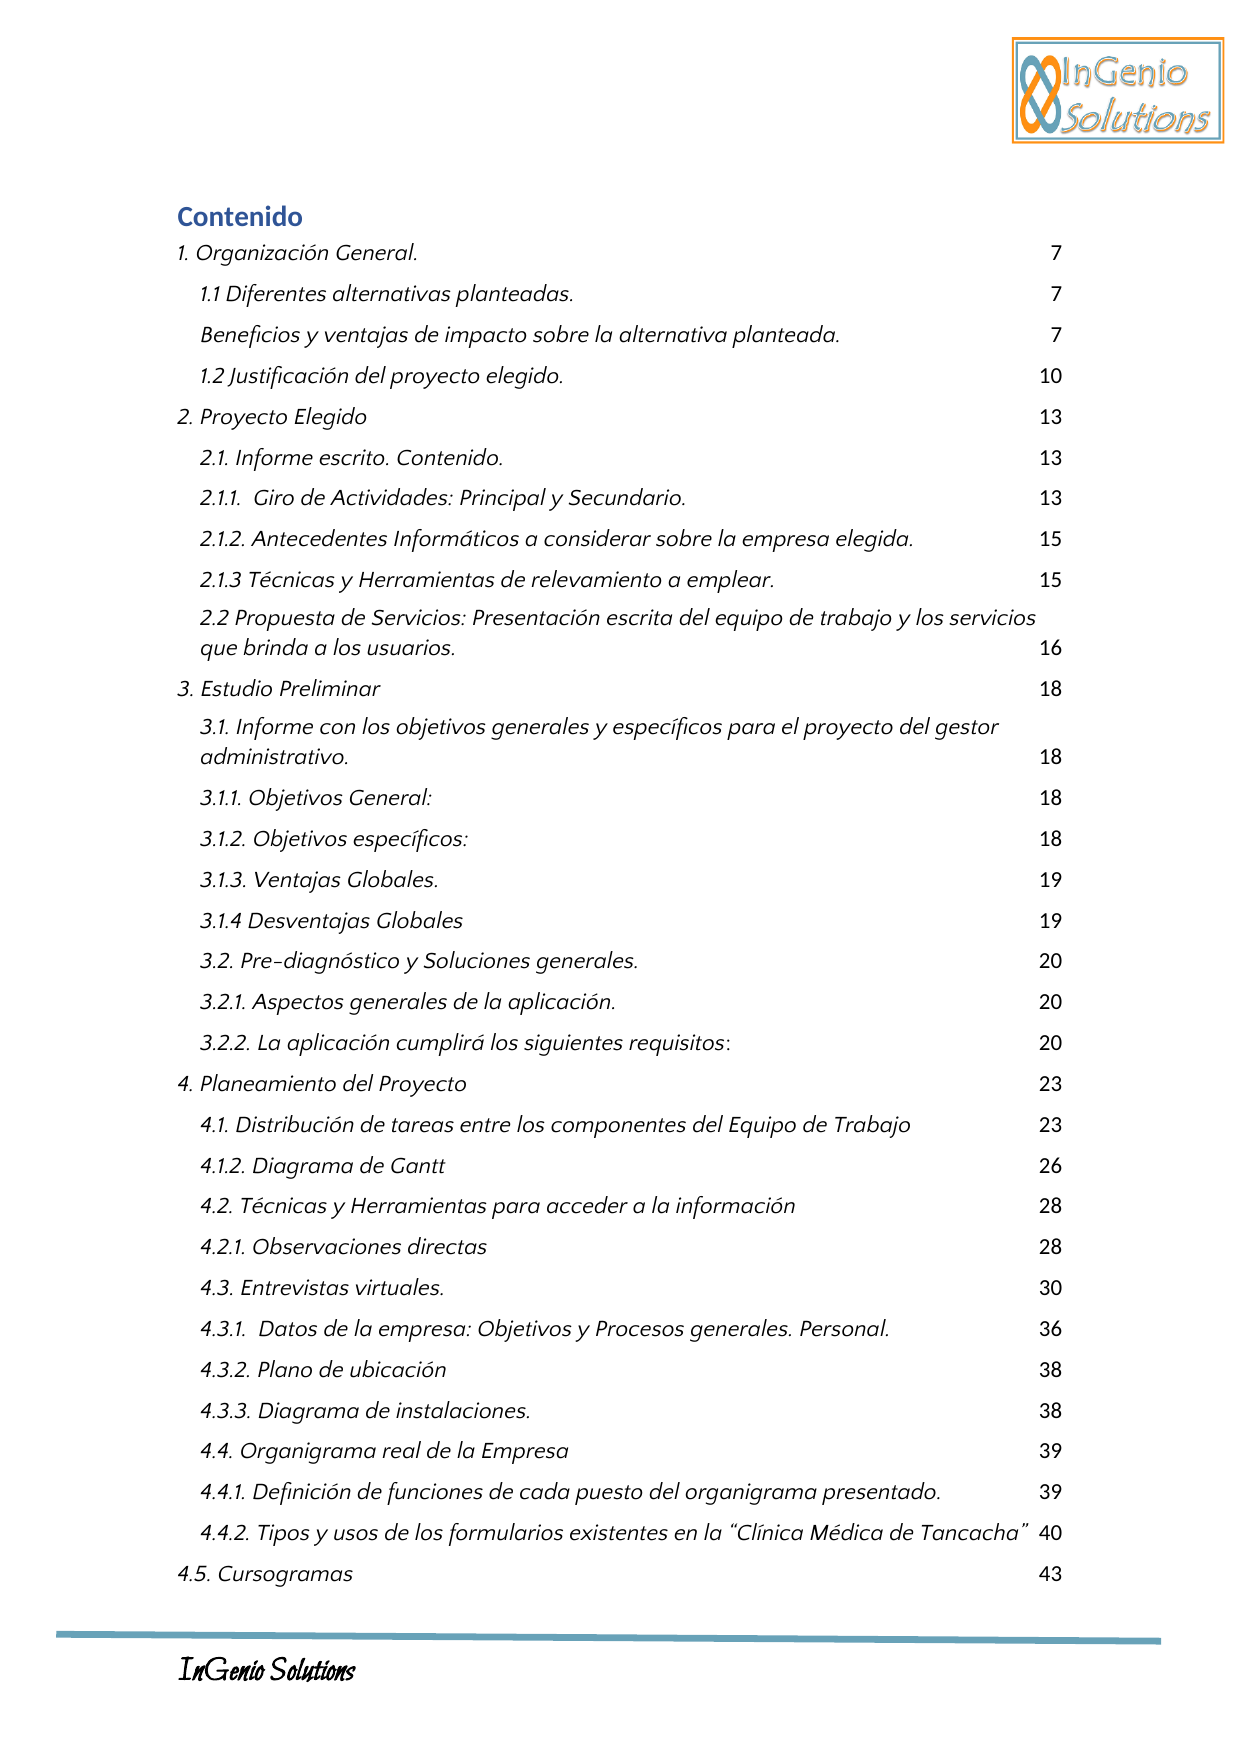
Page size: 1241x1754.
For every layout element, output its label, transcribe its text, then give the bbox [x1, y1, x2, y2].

picture [1011, 37, 1225, 146]
text Contenido [177, 198, 1063, 233]
